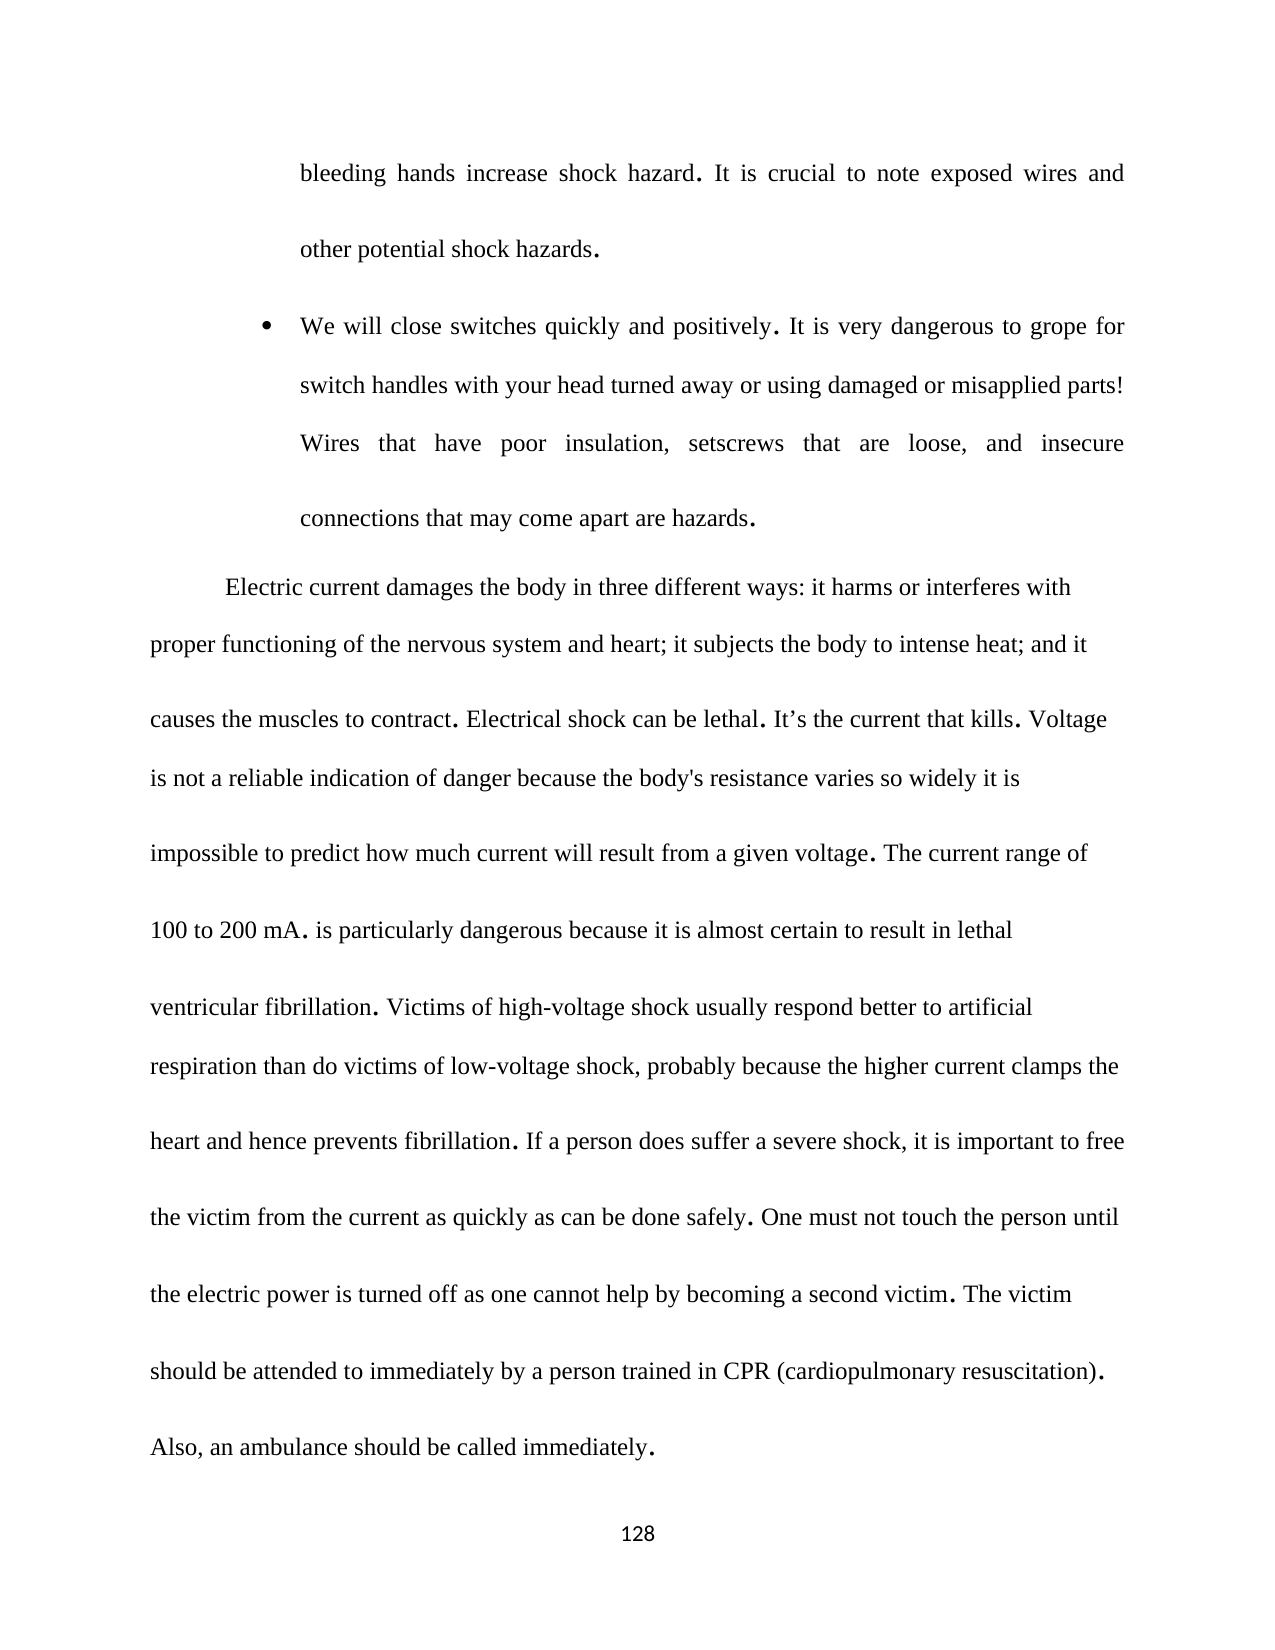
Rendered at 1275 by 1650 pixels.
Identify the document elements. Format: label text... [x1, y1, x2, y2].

text Electric current damages the body in three different ways: it harms or interferes with proper functioning of the nervous system and heart; it subjects the body to intense heat; and it causes the muscles to contract. Electrical shock can be lethal. It’s the current that kills. Voltage is not a reliable indication of danger because the body's resistance varies so widely it is impossible to predict how much current will result from a given voltage. The current range of 100 to 200 mA. is particularly dangerous because it is almost certain to result in lethal ventricular fibrillation. Victims of high-voltage shock usually respond better to artificial respiration than do victims of low-voltage shock, probably because the higher current clamps the heart and hence prevents fibrillation. If a person does suffer a severe shock, it is important to free the victim from the current as quickly as can be done safely. One must not touch the person until the electric power is turned off as one cannot help by becoming a second victim. The victim should be attended to immediately by a person trained in CPR (cardiopulmonary resuscitation). Also, an ambulance should be called immediately. [150, 572, 1125, 1463]
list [262, 150, 1125, 265]
list We will close switches quickly and positively. It is very dangerous to grope for switch handles with your head turned away or using damaged or misapplied parts! Wires that have poor insulation, setscrews that are loose, and insecure connections that may come apart are hazards. [262, 303, 1125, 533]
